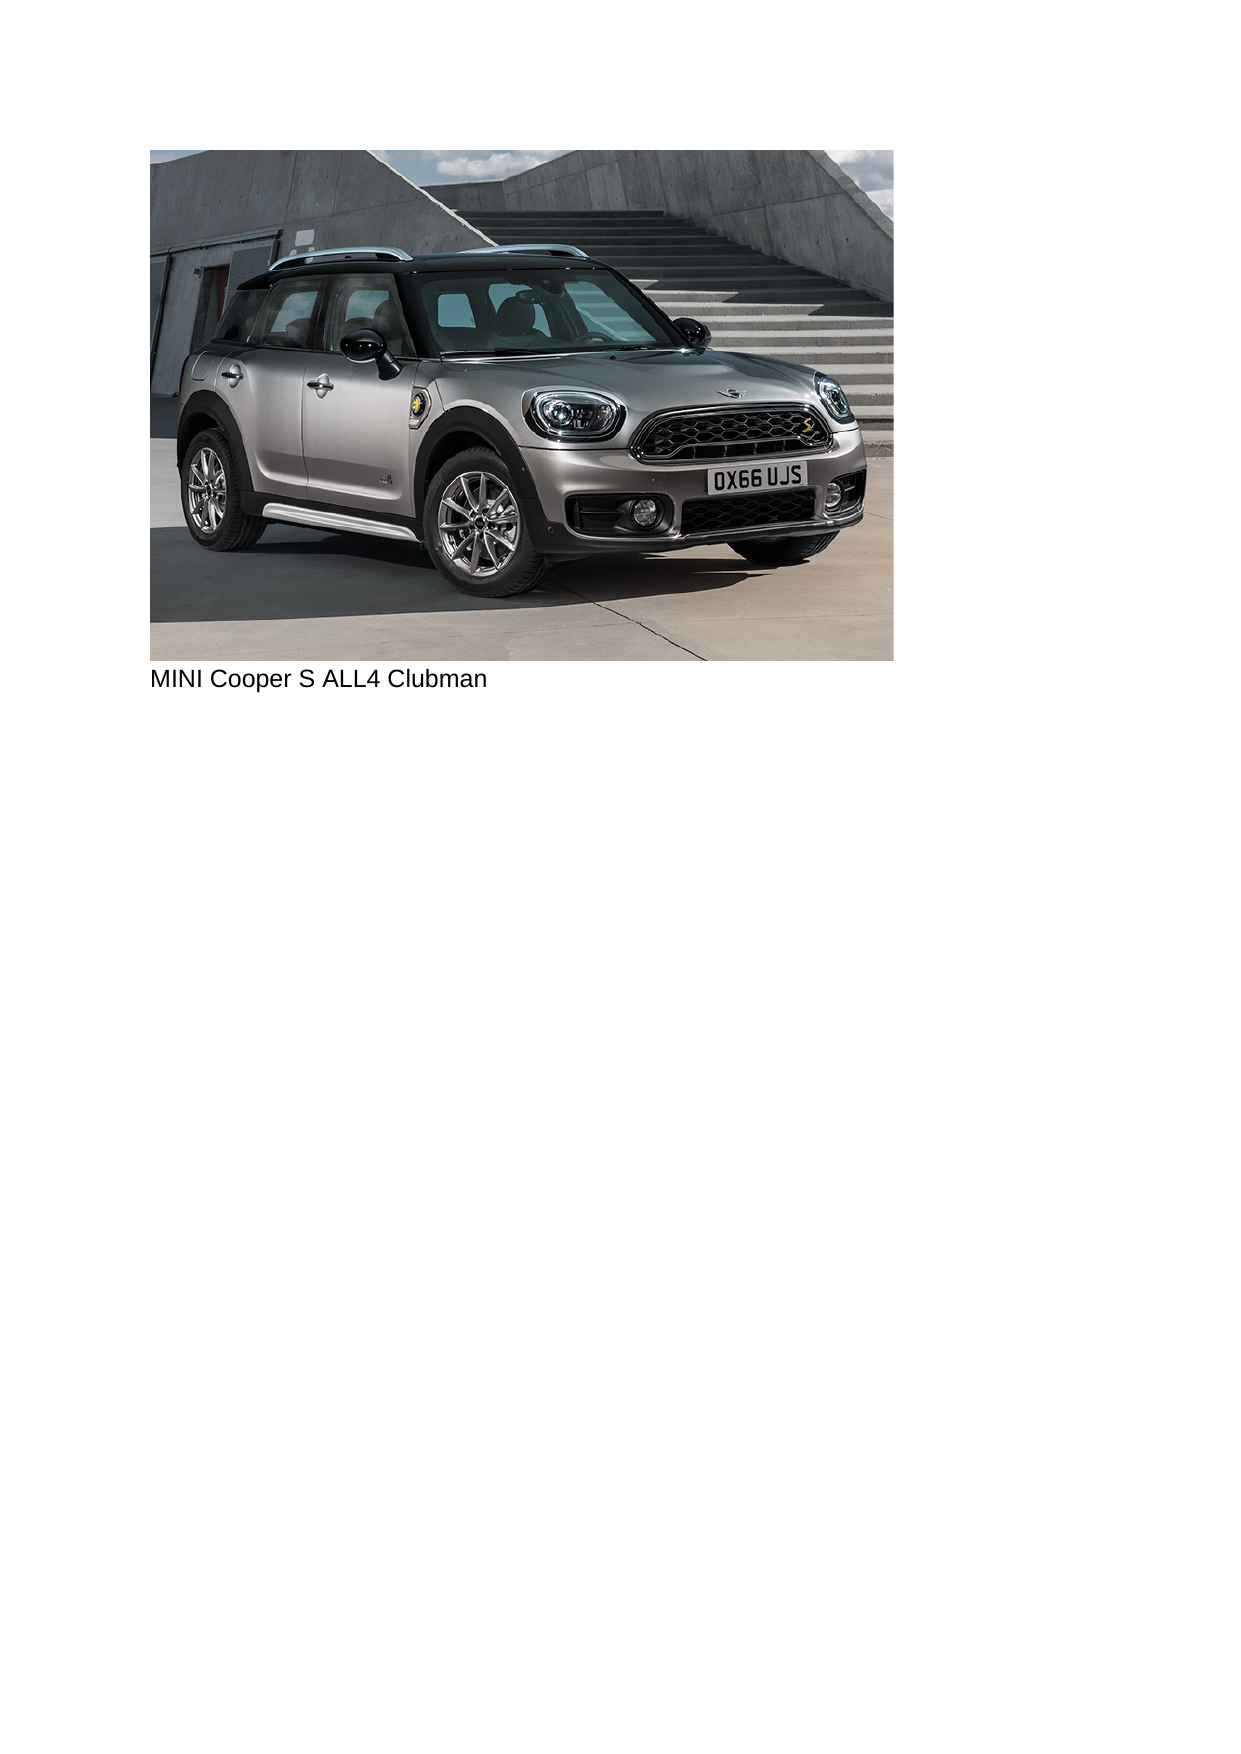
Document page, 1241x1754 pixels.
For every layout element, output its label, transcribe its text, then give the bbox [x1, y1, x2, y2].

picture [150, 150, 894, 661]
text MINI Cooper S ALL4 Clubman [150, 664, 1090, 693]
